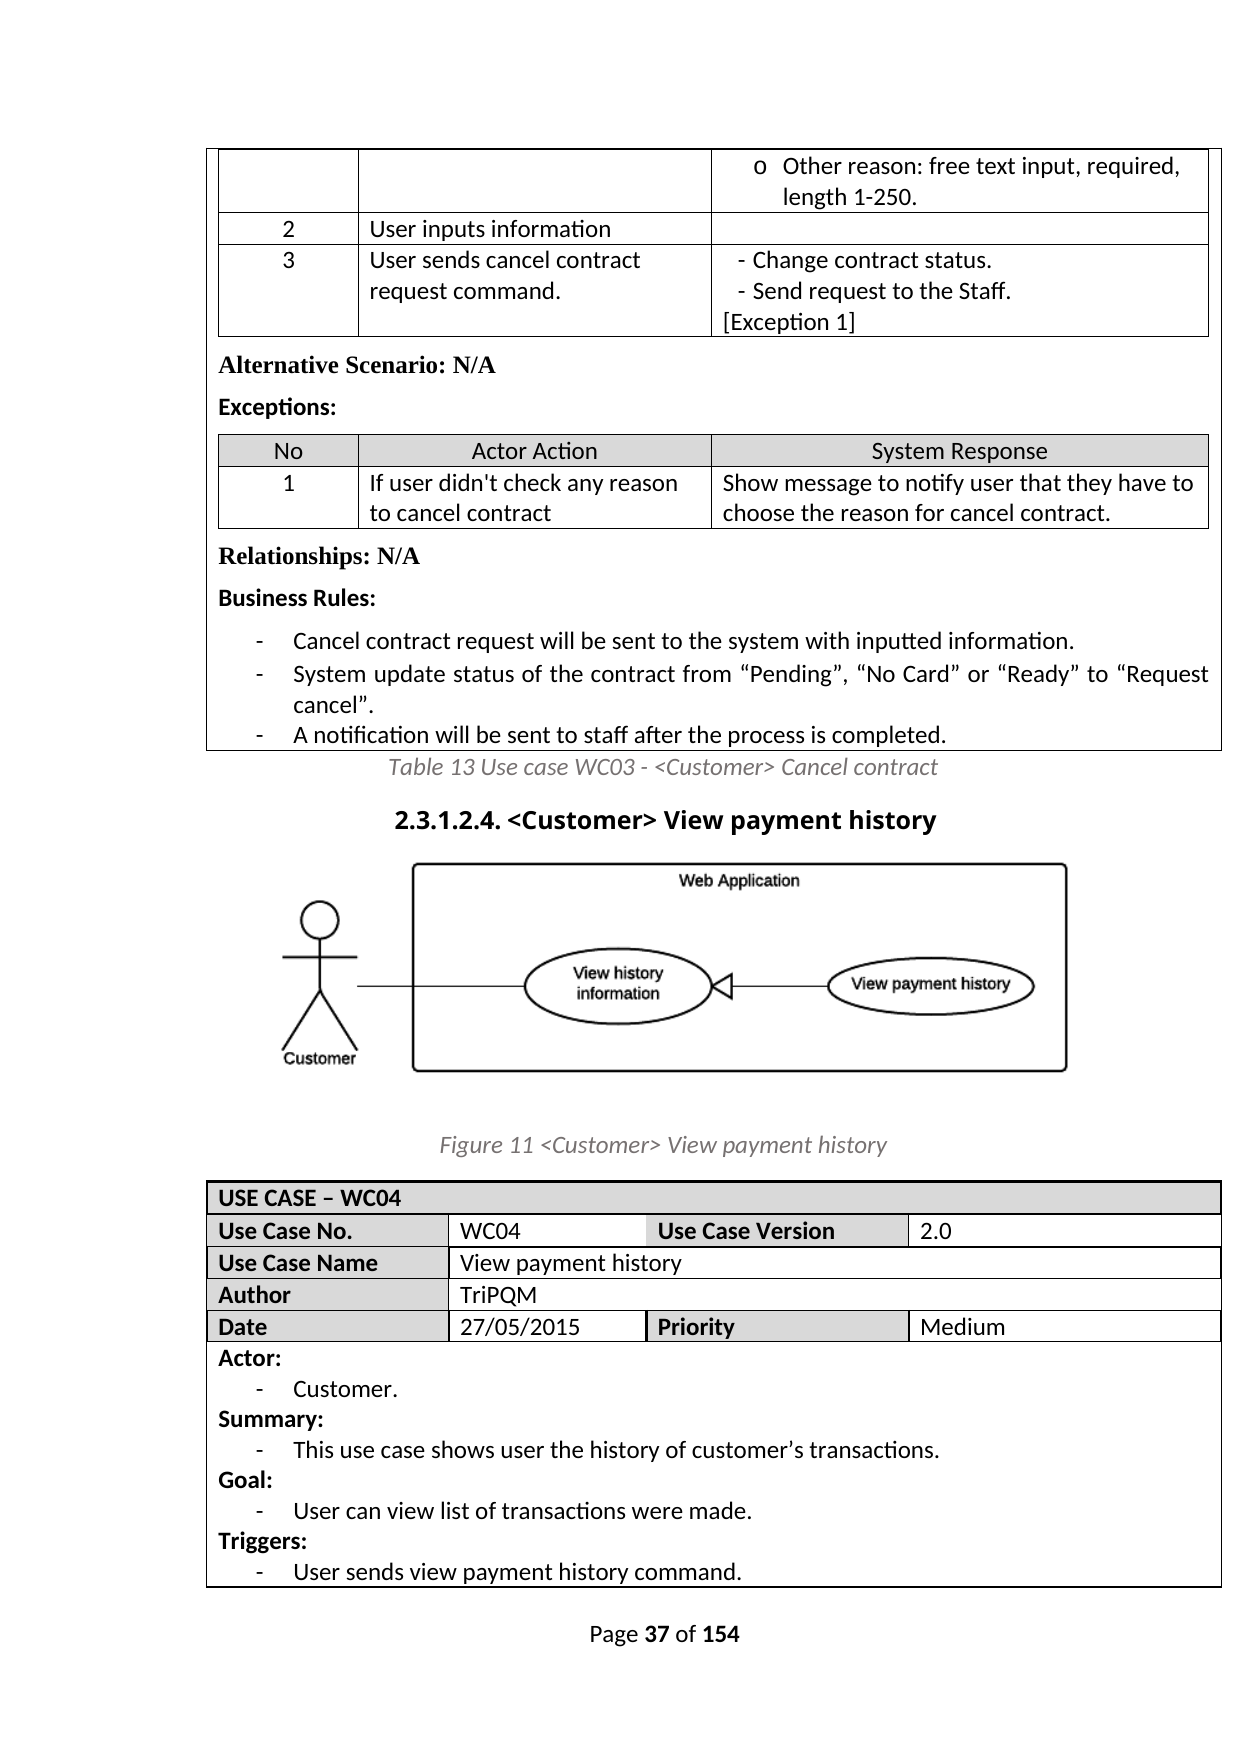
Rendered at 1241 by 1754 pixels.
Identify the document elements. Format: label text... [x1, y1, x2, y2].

picture [244, 839, 1085, 1110]
table_cell Author [207, 1279, 448, 1310]
table_cell Priority [648, 1311, 908, 1341]
table_cell Medium [910, 1311, 1220, 1341]
table_cell Date [208, 1311, 448, 1341]
table_cell Use Case Name [208, 1247, 448, 1278]
table_cell 27/05/2015 [450, 1311, 645, 1341]
subtitle <Customer> View payment history [394, 802, 1122, 836]
table_cell Use Case No. [207, 1215, 448, 1246]
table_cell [207, 1342, 1221, 1586]
table_cell View payment history [450, 1248, 1220, 1278]
table_cell TriPQM [449, 1279, 1221, 1310]
table_cell Use Case Version [646, 1215, 908, 1246]
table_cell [207, 149, 1221, 750]
table_cell 2.0 [909, 1215, 1221, 1246]
table_header USE CASE – WC04 [208, 1183, 1220, 1213]
text Table 13 Use case WC03 - <Customer> Cancel contract [207, 751, 1122, 782]
table_cell WC04 [449, 1215, 646, 1246]
text Figure 11 <Customer> View payment history [207, 1129, 1122, 1159]
